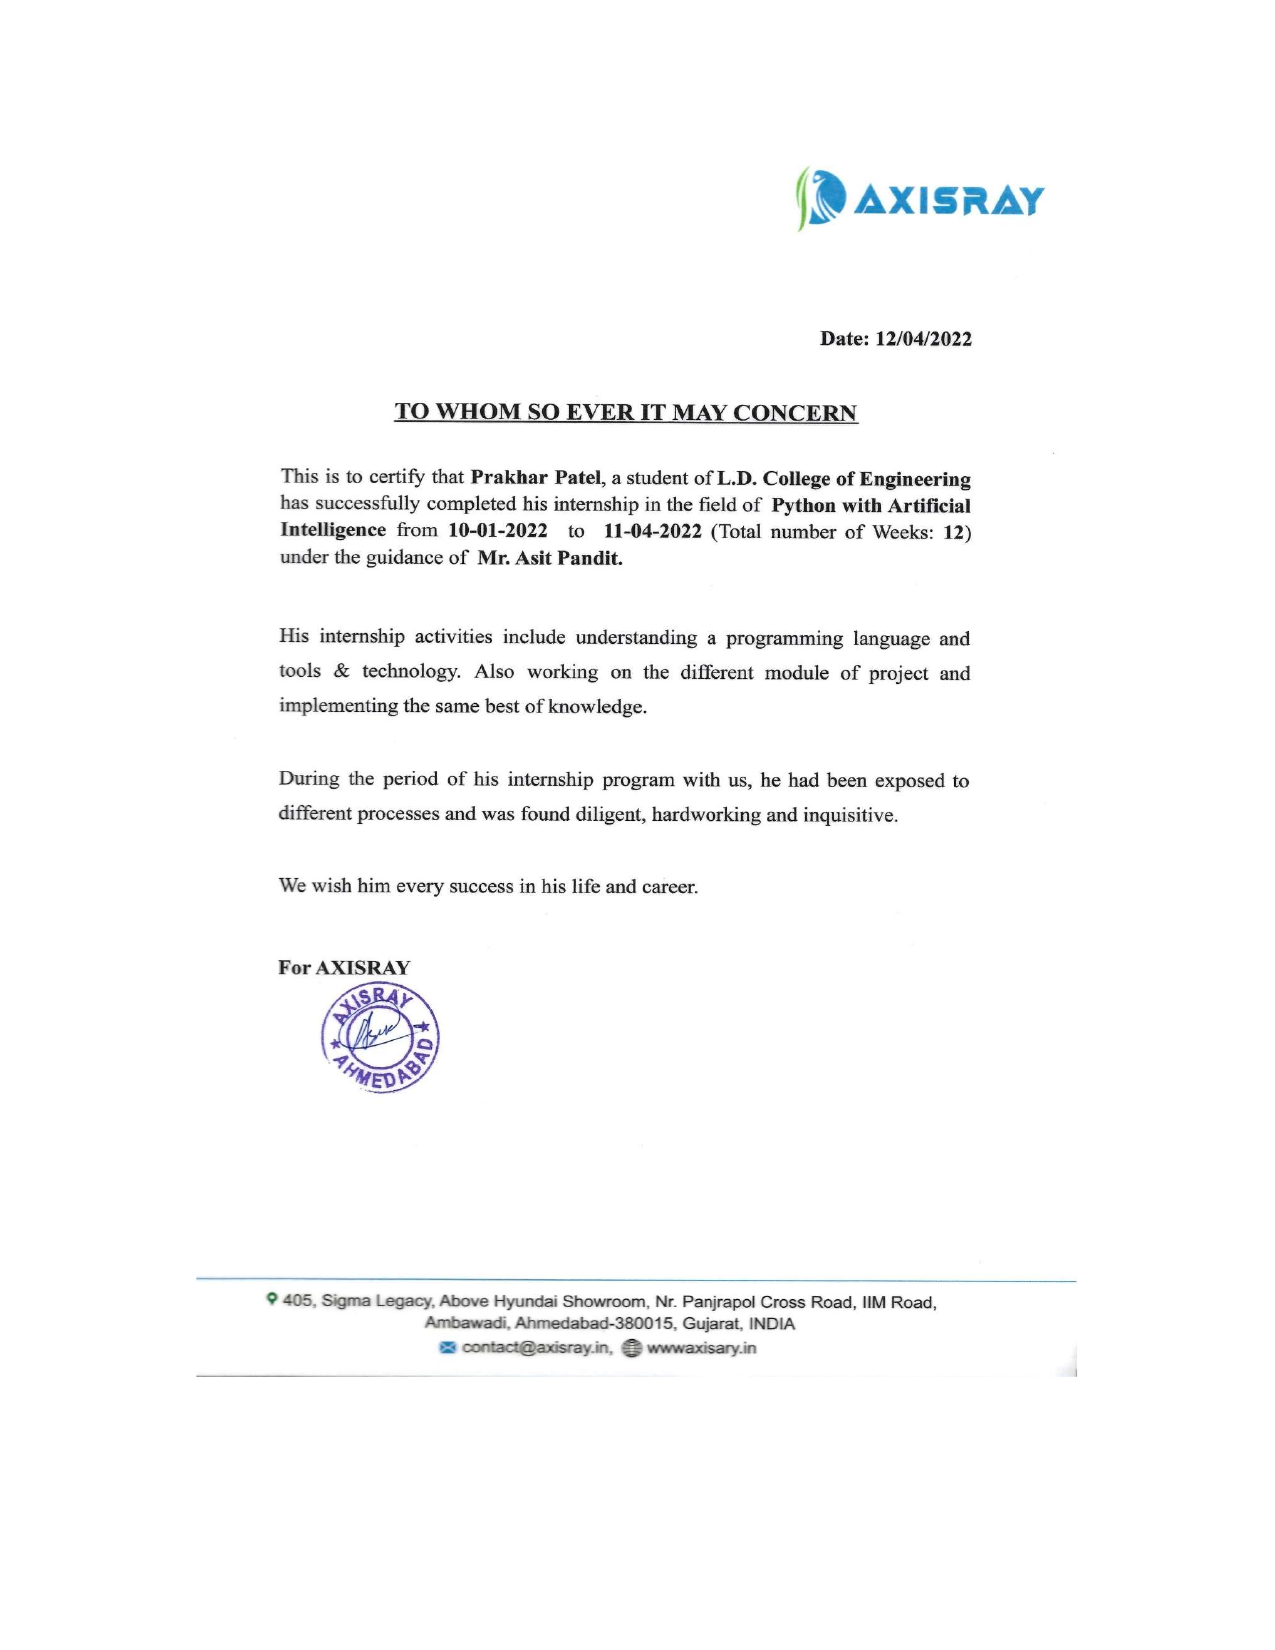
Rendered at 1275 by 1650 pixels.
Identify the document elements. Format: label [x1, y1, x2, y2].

picture [196, 135, 1078, 1377]
